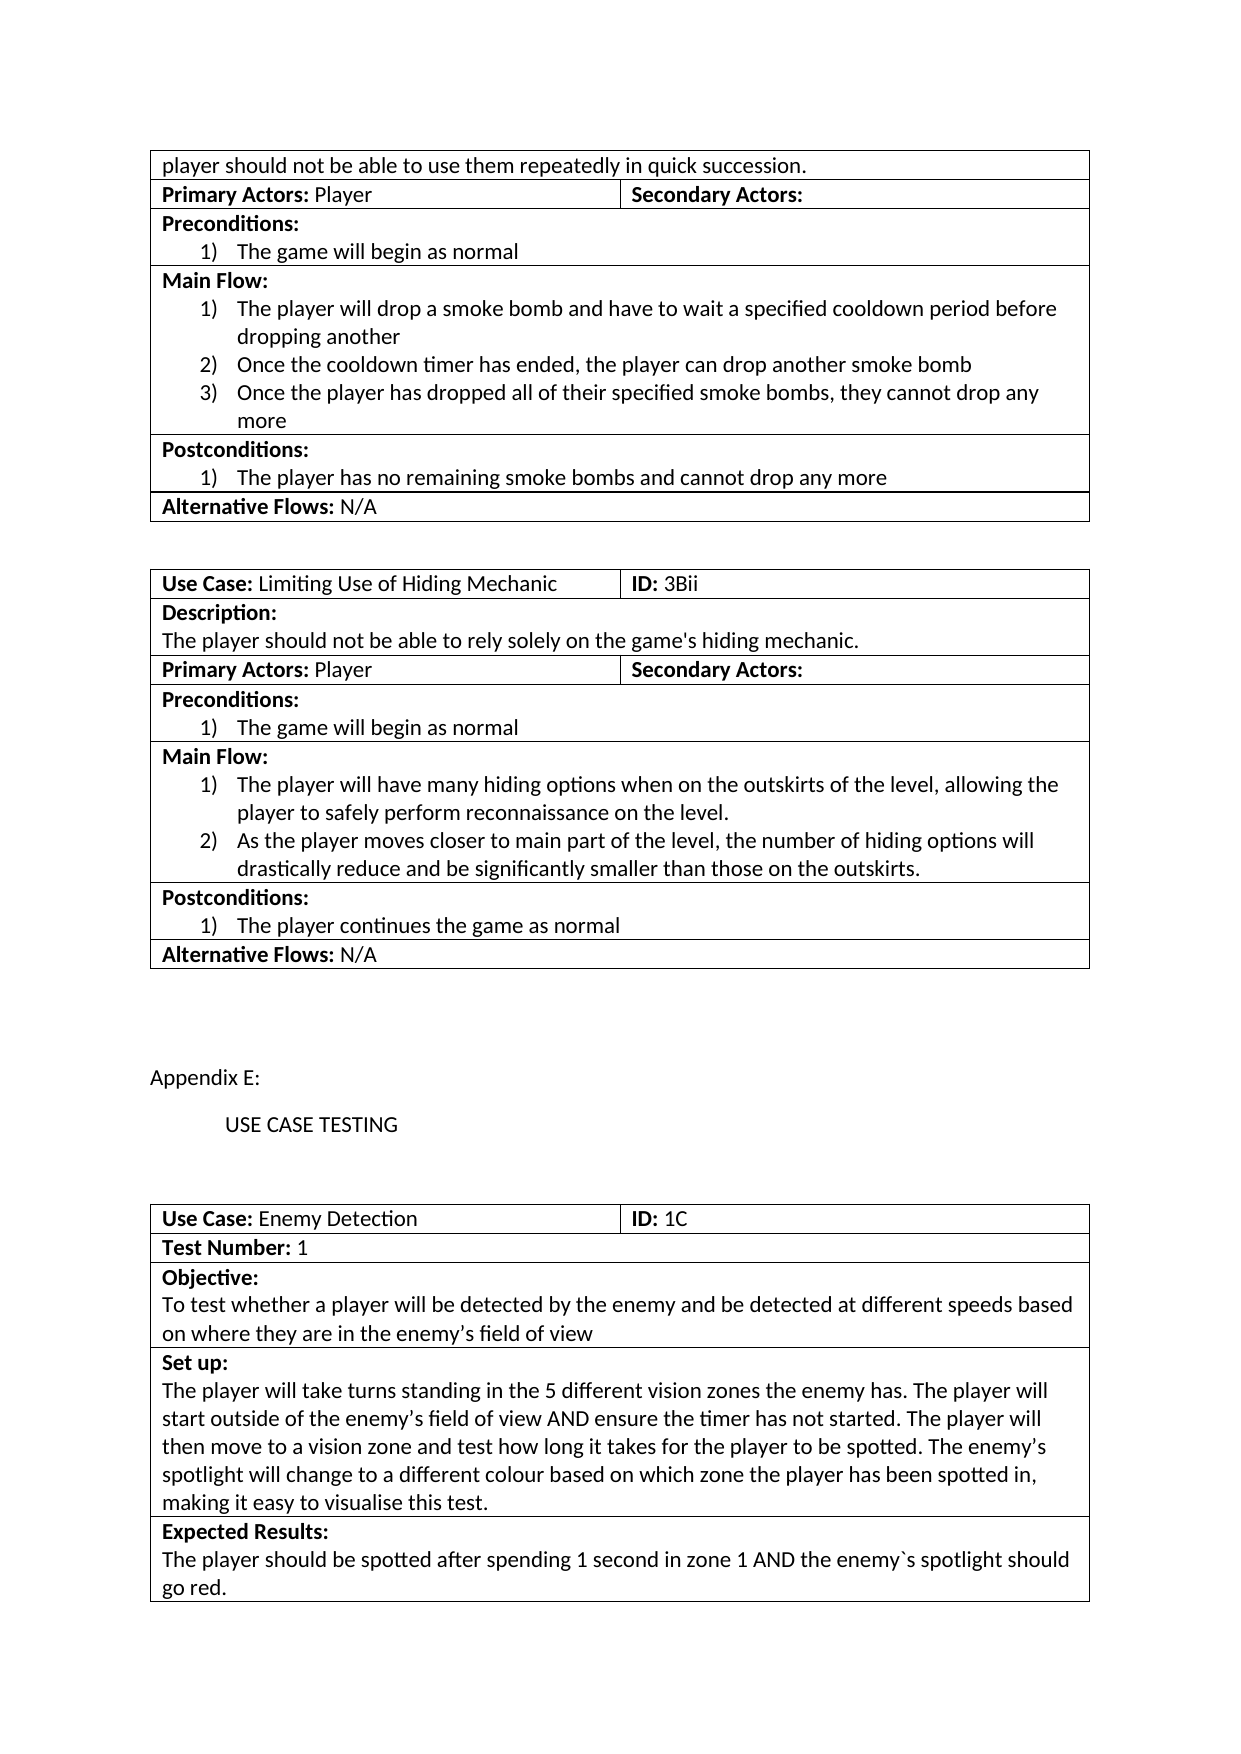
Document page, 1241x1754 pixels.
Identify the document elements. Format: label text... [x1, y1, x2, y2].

table_cell Postconditions: The player continues the game as normal [151, 883, 1089, 939]
table_cell Postconditions: The player has no remaining smoke bombs and cannot drop any more [151, 435, 1089, 491]
table_header Use Case: Enemy Detection [151, 1205, 620, 1232]
table_cell Set up: The player will take turns standing in the 5 different vision zones the enemy has. The player will start outside of the enemy’s field of view AND ensure the timer has not started. The player will then move to a vision zone and test how long it takes for the player to be spotted. The enemy’s spotlight will change to a different colour based on which zone the player has been spotted in, making it easy to visualise this test. [151, 1348, 1089, 1516]
table_cell Test Number: 1 [151, 1234, 1089, 1262]
table_header ID: 1C [621, 1205, 1089, 1232]
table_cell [151, 1517, 1089, 1601]
text USE CASE TESTING [150, 1110, 1090, 1138]
table_header ID: 3Bii [621, 570, 1089, 597]
table_cell Secondary Actors: [621, 180, 1089, 208]
table_cell Main Flow: The player will drop a smoke bomb and have to wait a specified cooldown period before dropping another Once the cooldown timer has ended, the player can drop another smoke bomb Once the player has dropped all of their specified smoke bombs, they cannot drop any more [151, 266, 1089, 434]
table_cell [151, 151, 1089, 179]
table_cell Objective: To test whether a player will be detected by the enemy and be detected at different speeds based on where they are in the enemy’s field of view [151, 1263, 1089, 1347]
table_cell Preconditions: The game will begin as normal [151, 209, 1089, 265]
table_cell Alternative Flows: N/A [151, 940, 1089, 968]
table_cell Primary Actors: Player [151, 656, 620, 684]
table_cell Description: The player should not be able to rely solely on the game's hiding mechanic. [151, 599, 1089, 654]
text Appendix E: [150, 1063, 1090, 1091]
table_cell Preconditions: The game will begin as normal [151, 685, 1089, 741]
table_cell Alternative Flows: N/A [151, 493, 1089, 521]
table_cell Main Flow: The player will have many hiding options when on the outskirts of the level, allowing the player to safely perform reconnaissance on the level. As the player moves closer to main part of the level, the number of hiding options will drastically reduce and be significantly smaller than those on the outskirts. [151, 742, 1089, 882]
table_header Use Case: Limiting Use of Hiding Mechanic [151, 570, 620, 597]
table_cell Primary Actors: Player [151, 180, 620, 208]
table_cell Secondary Actors: [621, 656, 1089, 684]
